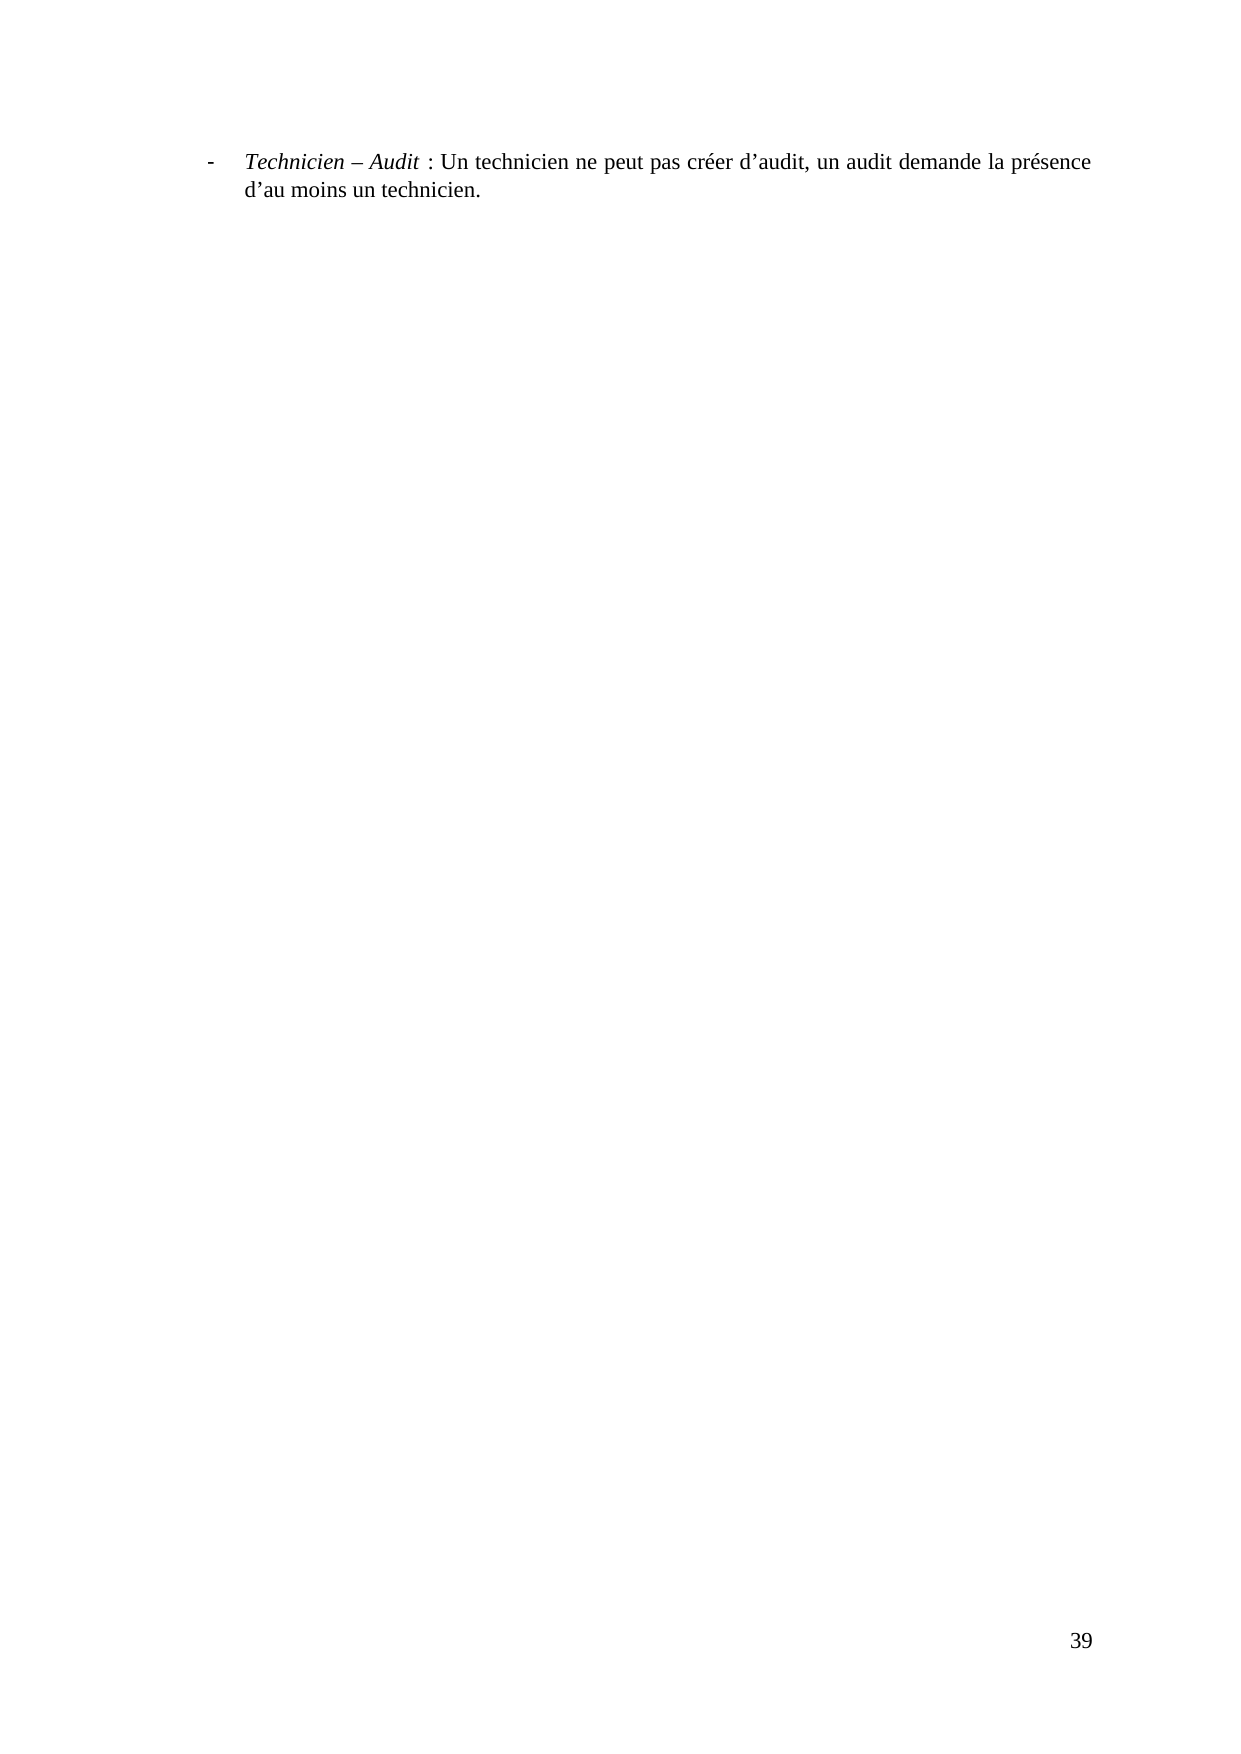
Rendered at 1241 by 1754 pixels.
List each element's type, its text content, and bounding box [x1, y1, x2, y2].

list Technicien – Audit : Un technicien ne peut pas créer d’audit, un audit demande la présence d’au moins un technicien. [207, 148, 1092, 203]
